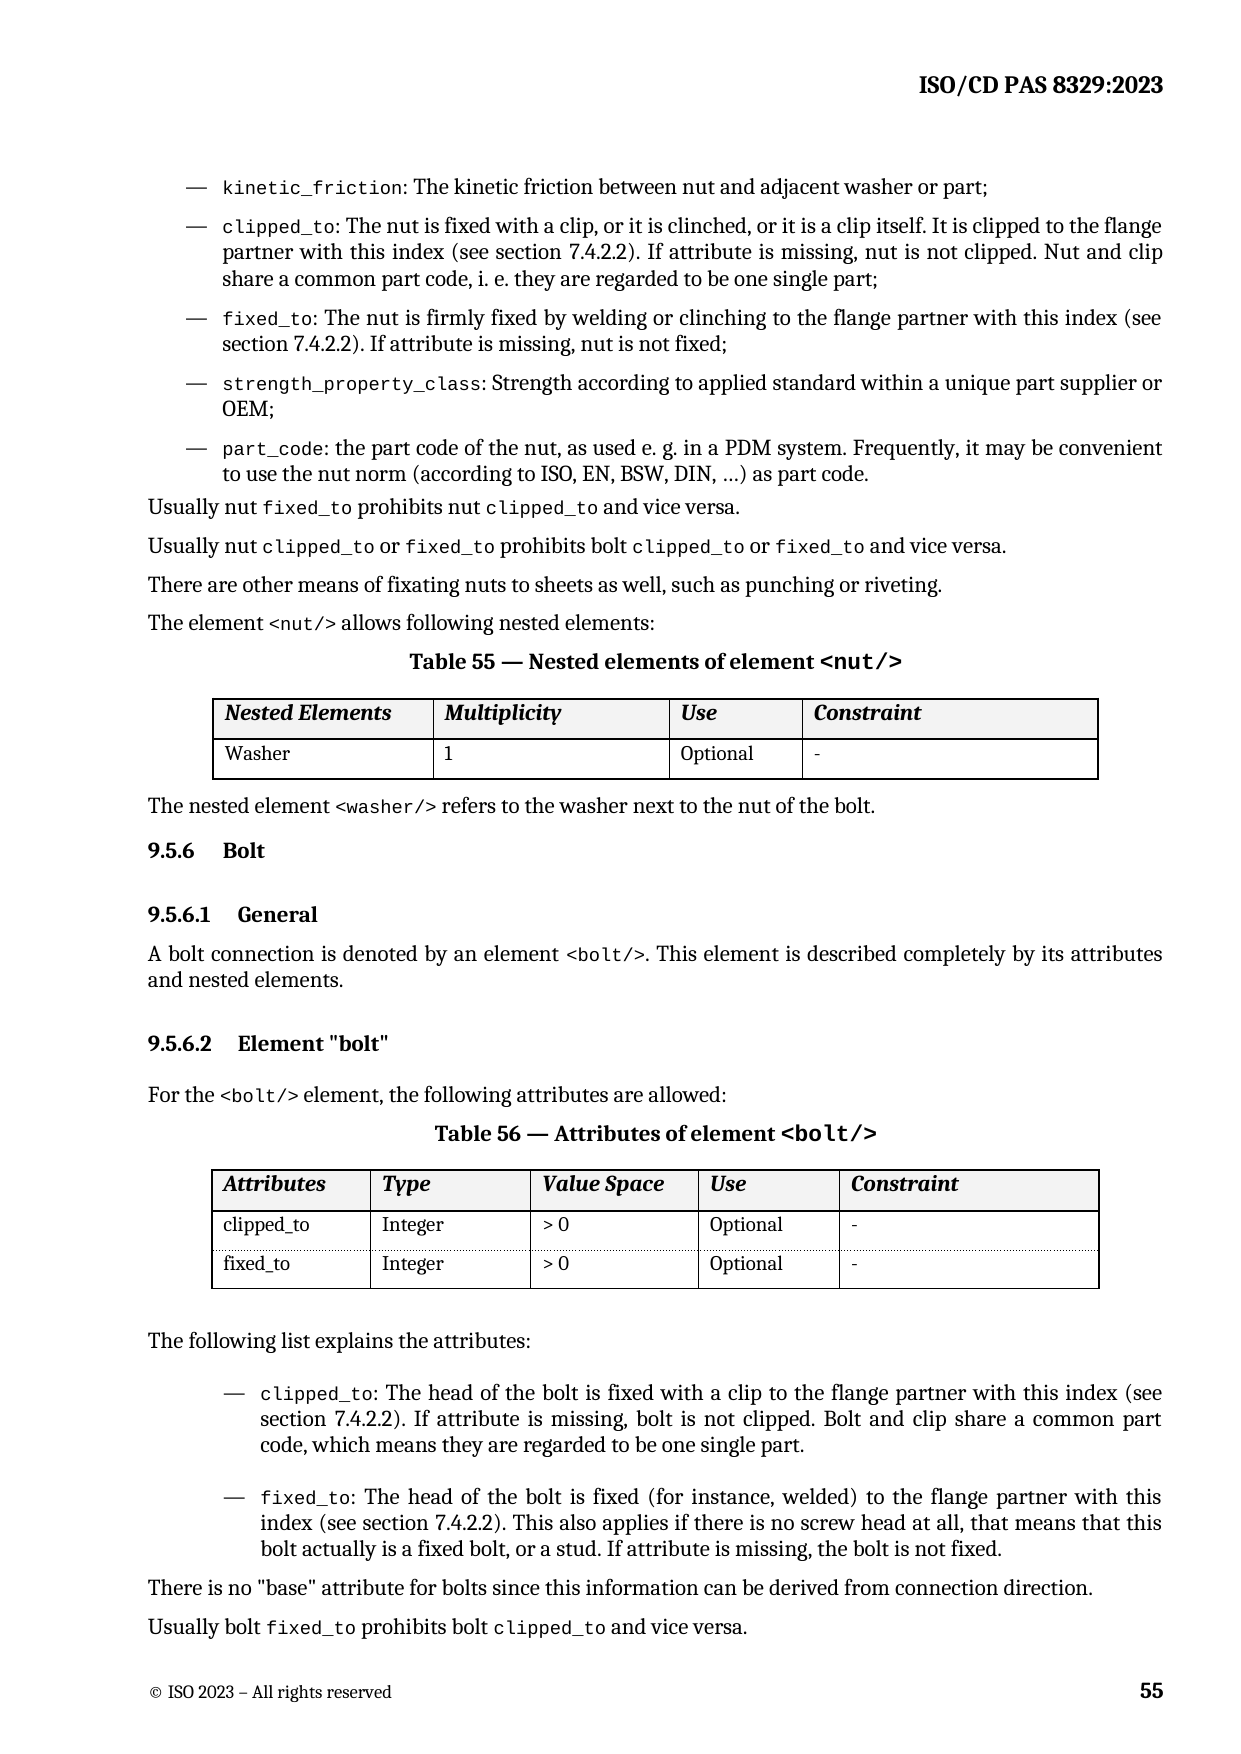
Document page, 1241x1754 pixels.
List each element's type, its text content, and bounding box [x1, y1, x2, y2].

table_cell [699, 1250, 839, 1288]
subtitle Element "bolt" [148, 1031, 1163, 1057]
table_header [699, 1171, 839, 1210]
list clipped_to: The nut is fixed with a clip, or it is clinched, or it is a clip itself. It is clipped to the flange partner with this index (see section 7.4.2.2). If attribute is missing, nut is not clipped. Nut and clip share a common part code, i. e. they are regarded to be one single part; [185, 213, 1163, 292]
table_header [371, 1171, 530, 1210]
text For the <bolt/> element, the following attributes are allowed: [148, 1082, 1163, 1108]
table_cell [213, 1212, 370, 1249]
list kinetic_friction: The kinetic friction between nut and adjacent washer or part; [185, 174, 1163, 200]
text The nested element <washer/> refers to the washer next to the nut of the bolt. [148, 792, 1163, 819]
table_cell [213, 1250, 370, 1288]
text Usually nut fixed_to prohibits nut clipped_to and vice versa. [148, 494, 1163, 520]
list fixed_to: The nut is firmly fixed by welding or clinching to the flange partner with this index (see section 7.4.2.2). If attribute is missing, nut is not fixed; [185, 304, 1163, 357]
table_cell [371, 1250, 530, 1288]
text The element <nut/> allows following nested elements: [148, 610, 1163, 637]
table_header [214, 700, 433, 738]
text Usually nut clipped_to or fixed_to prohibits bolt clipped_to or fixed_to and vice versa. [148, 532, 1163, 559]
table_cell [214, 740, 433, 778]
subtitle Bolt [148, 838, 1163, 864]
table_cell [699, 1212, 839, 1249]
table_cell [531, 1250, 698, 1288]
list fixed_to: The head of the bolt is fixed (for instance, welded) to the flange partner with this index (see section 7.4.2.2). This also applies if there is no screw head at all, that means that this bolt actually is a fixed bolt, or a stud. If attribute is missing, the bolt is not fixed. [223, 1483, 1163, 1562]
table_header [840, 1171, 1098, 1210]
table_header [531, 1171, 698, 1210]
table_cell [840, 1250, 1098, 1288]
text There are other means of fixating nuts to sheets as well, such as punching or riveting. [148, 571, 1163, 598]
text Usually bolt fixed_to prohibits bolt clipped_to and vice versa. [148, 1614, 1163, 1640]
text Table 55 — Nested elements of element <nut/> [148, 649, 1163, 677]
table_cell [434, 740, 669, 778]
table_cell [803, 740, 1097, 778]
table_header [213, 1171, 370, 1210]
list clipped_to: The head of the bolt is fixed with a clip to the flange partner with this index (see section 7.4.2.2). If attribute is missing, bolt is not clipped. Bolt and clip share a common part code, which means they are regarded to be one single part. [223, 1379, 1163, 1458]
subtitle General [148, 901, 1163, 928]
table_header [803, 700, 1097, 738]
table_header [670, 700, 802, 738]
text Table 56 — Attributes of element <bolt/> [148, 1121, 1163, 1148]
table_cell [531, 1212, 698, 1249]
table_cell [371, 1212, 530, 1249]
text The following list explains the attributes: [148, 1328, 1163, 1354]
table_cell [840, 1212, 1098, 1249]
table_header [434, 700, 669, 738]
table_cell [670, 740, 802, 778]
list part_code: the part code of the nut, as used e. g. in a PDM system. Frequently, it may be convenient to use the nut norm (according to ISO, EN, BSW, DIN, …) as part code. [185, 435, 1163, 487]
list strength_property_class: Strength according to applied standard within a unique part supplier or OEM; [185, 369, 1163, 422]
text There is no "base" attribute for bolts since this information can be derived from connection direction. [148, 1575, 1163, 1601]
text A bolt connection is denoted by an element <bolt/>. This element is described completely by its attributes and nested elements. [148, 940, 1163, 993]
